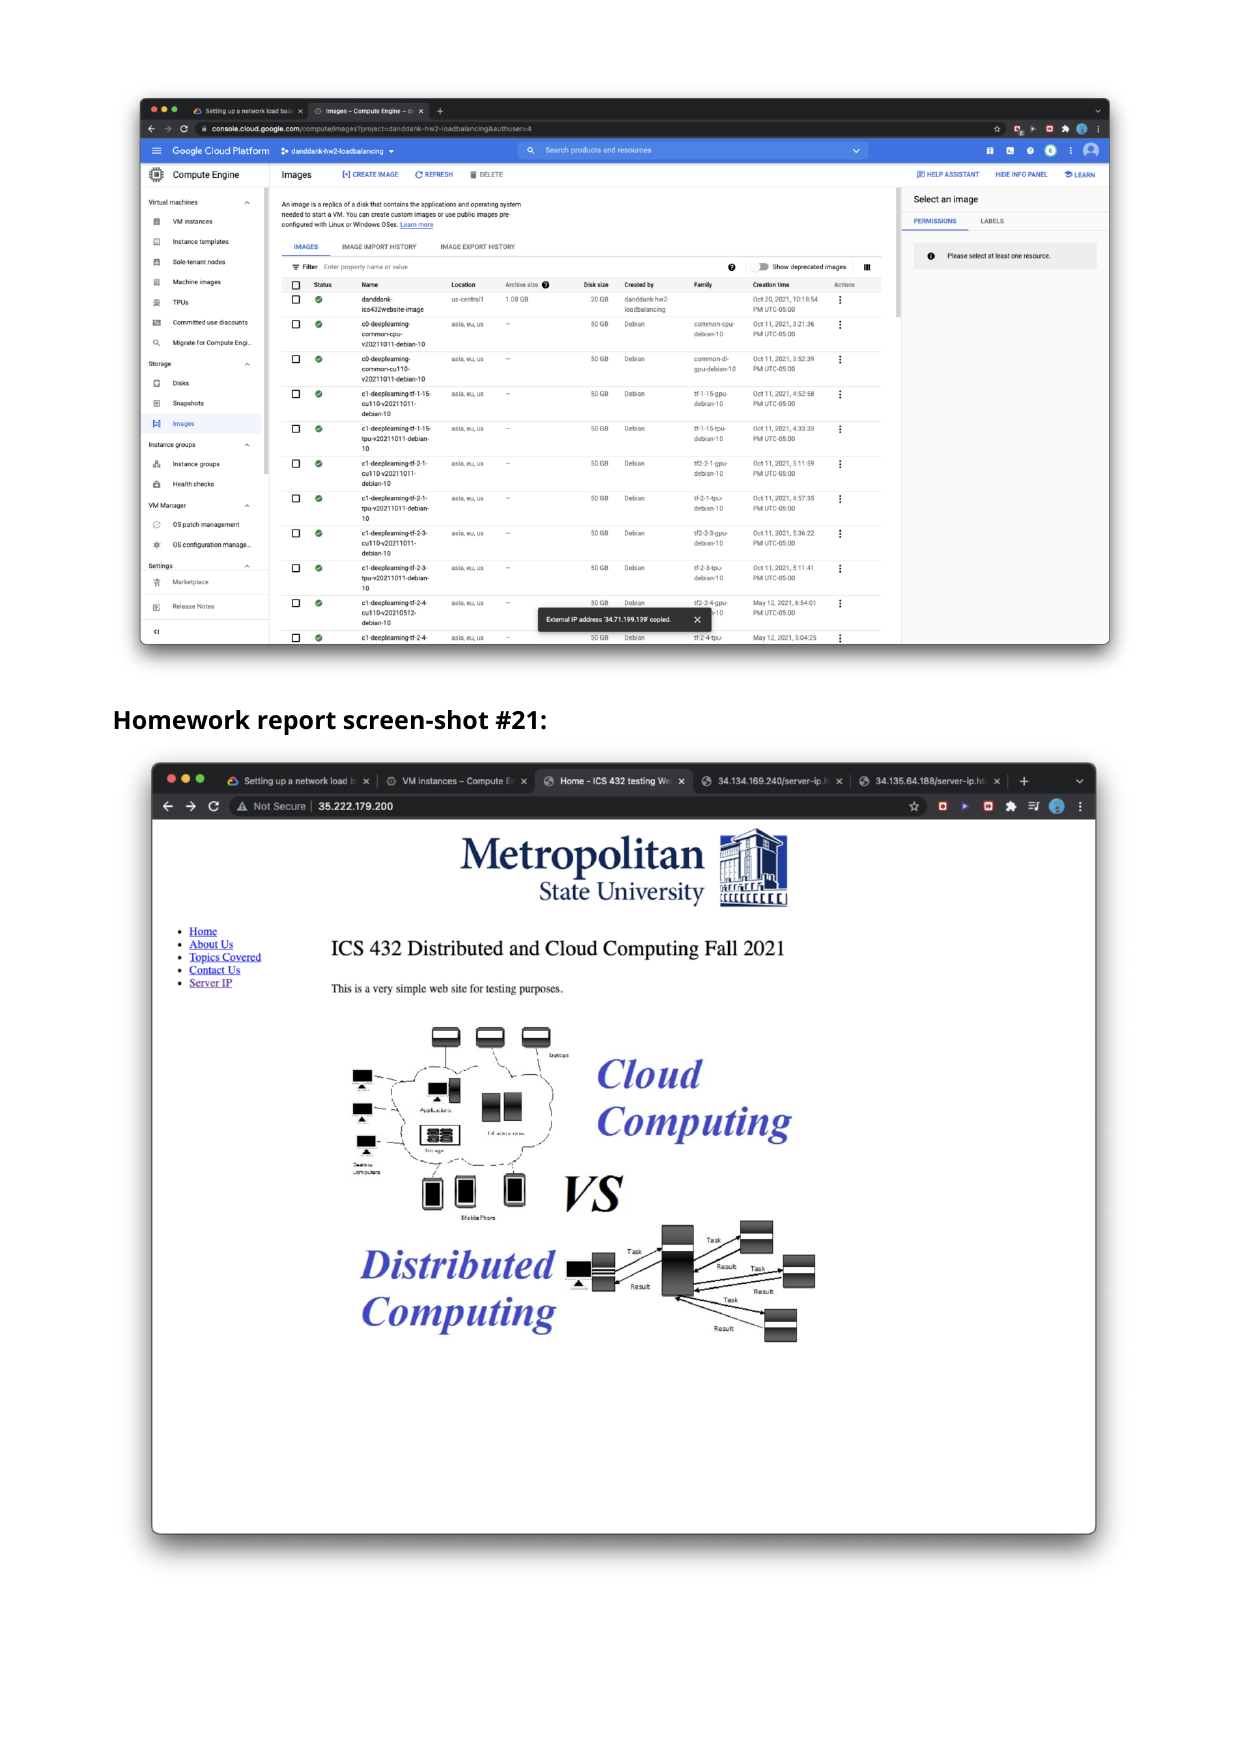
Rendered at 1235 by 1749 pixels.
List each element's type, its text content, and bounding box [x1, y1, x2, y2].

picture [112, 79, 1137, 681]
text Homework report screen-shot #21: [112, 702, 1137, 737]
picture [112, 736, 1134, 1586]
